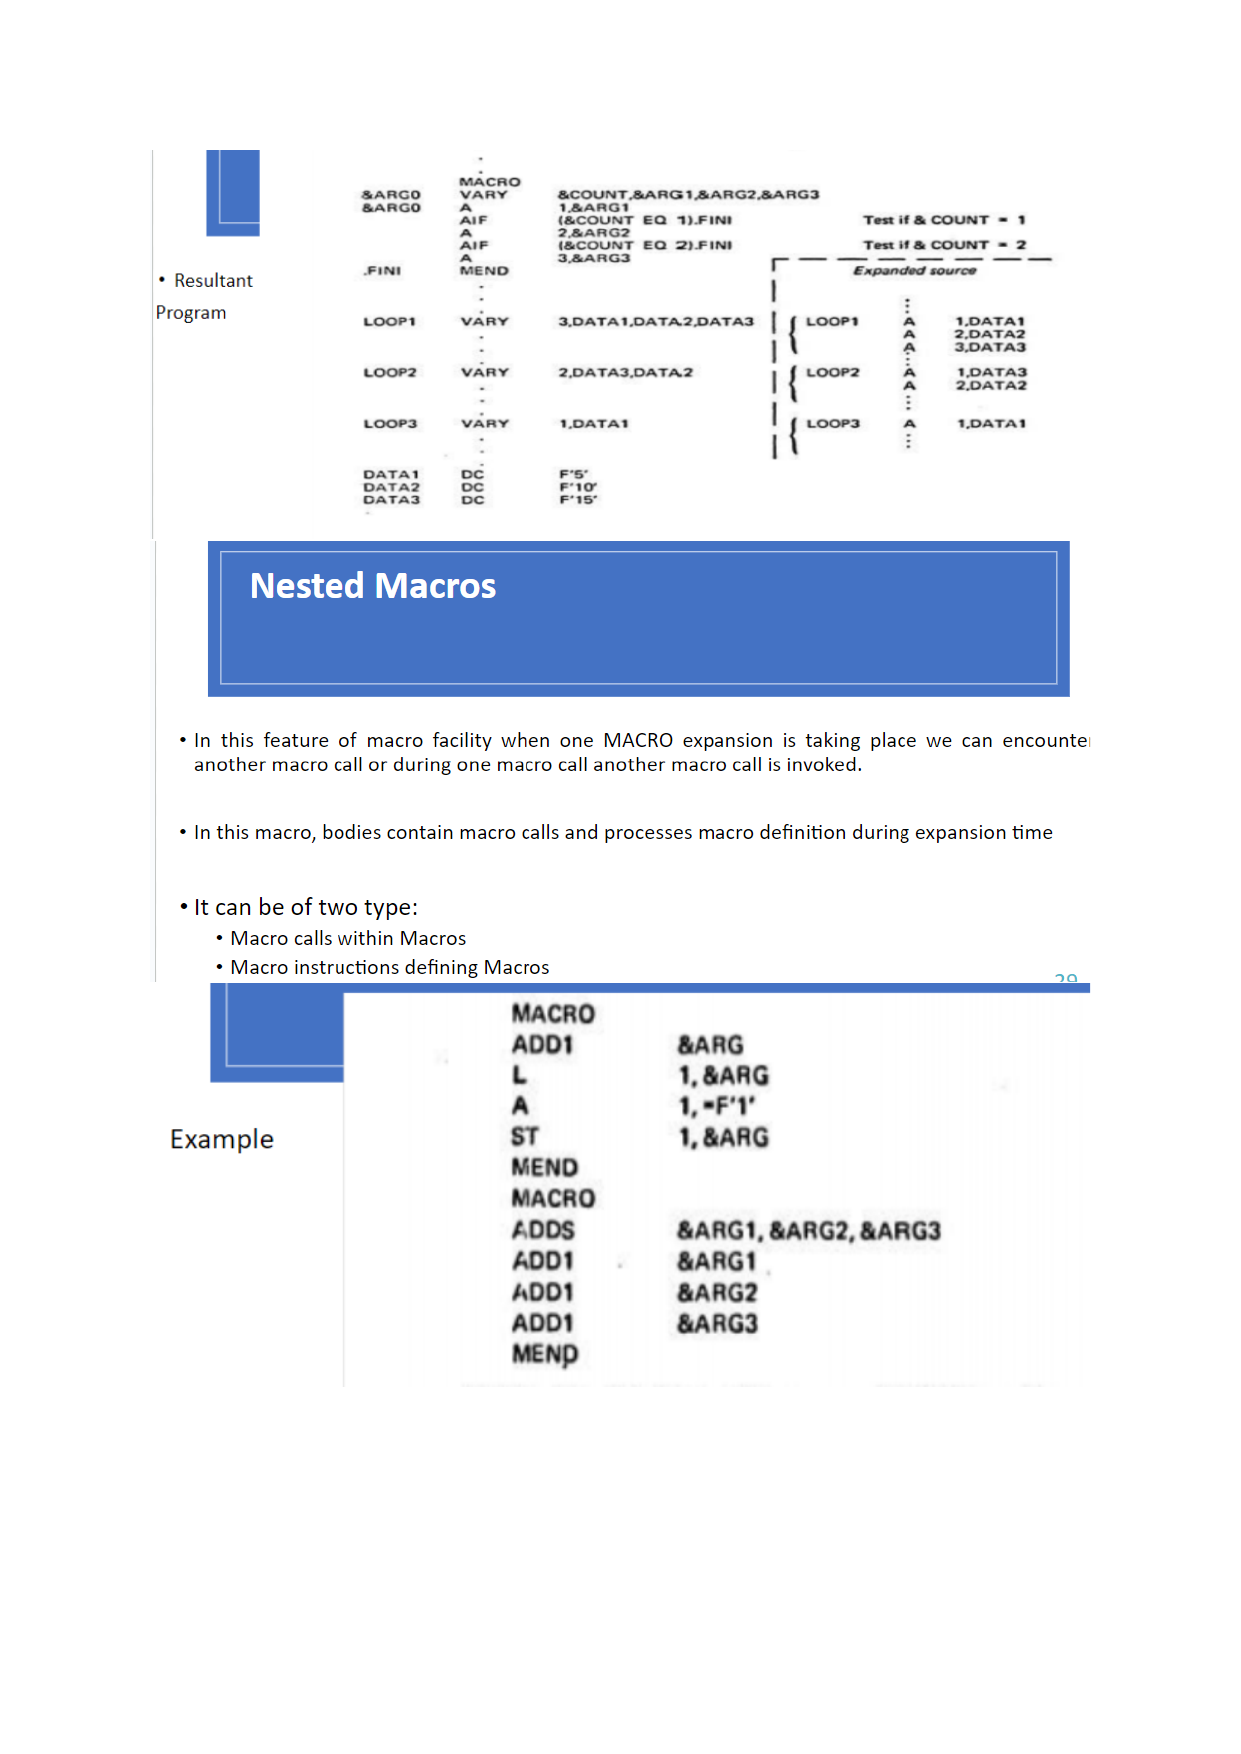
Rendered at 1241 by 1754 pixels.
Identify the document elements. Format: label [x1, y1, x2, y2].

picture [150, 150, 1091, 539]
picture [150, 983, 1091, 1387]
picture [150, 541, 1091, 982]
